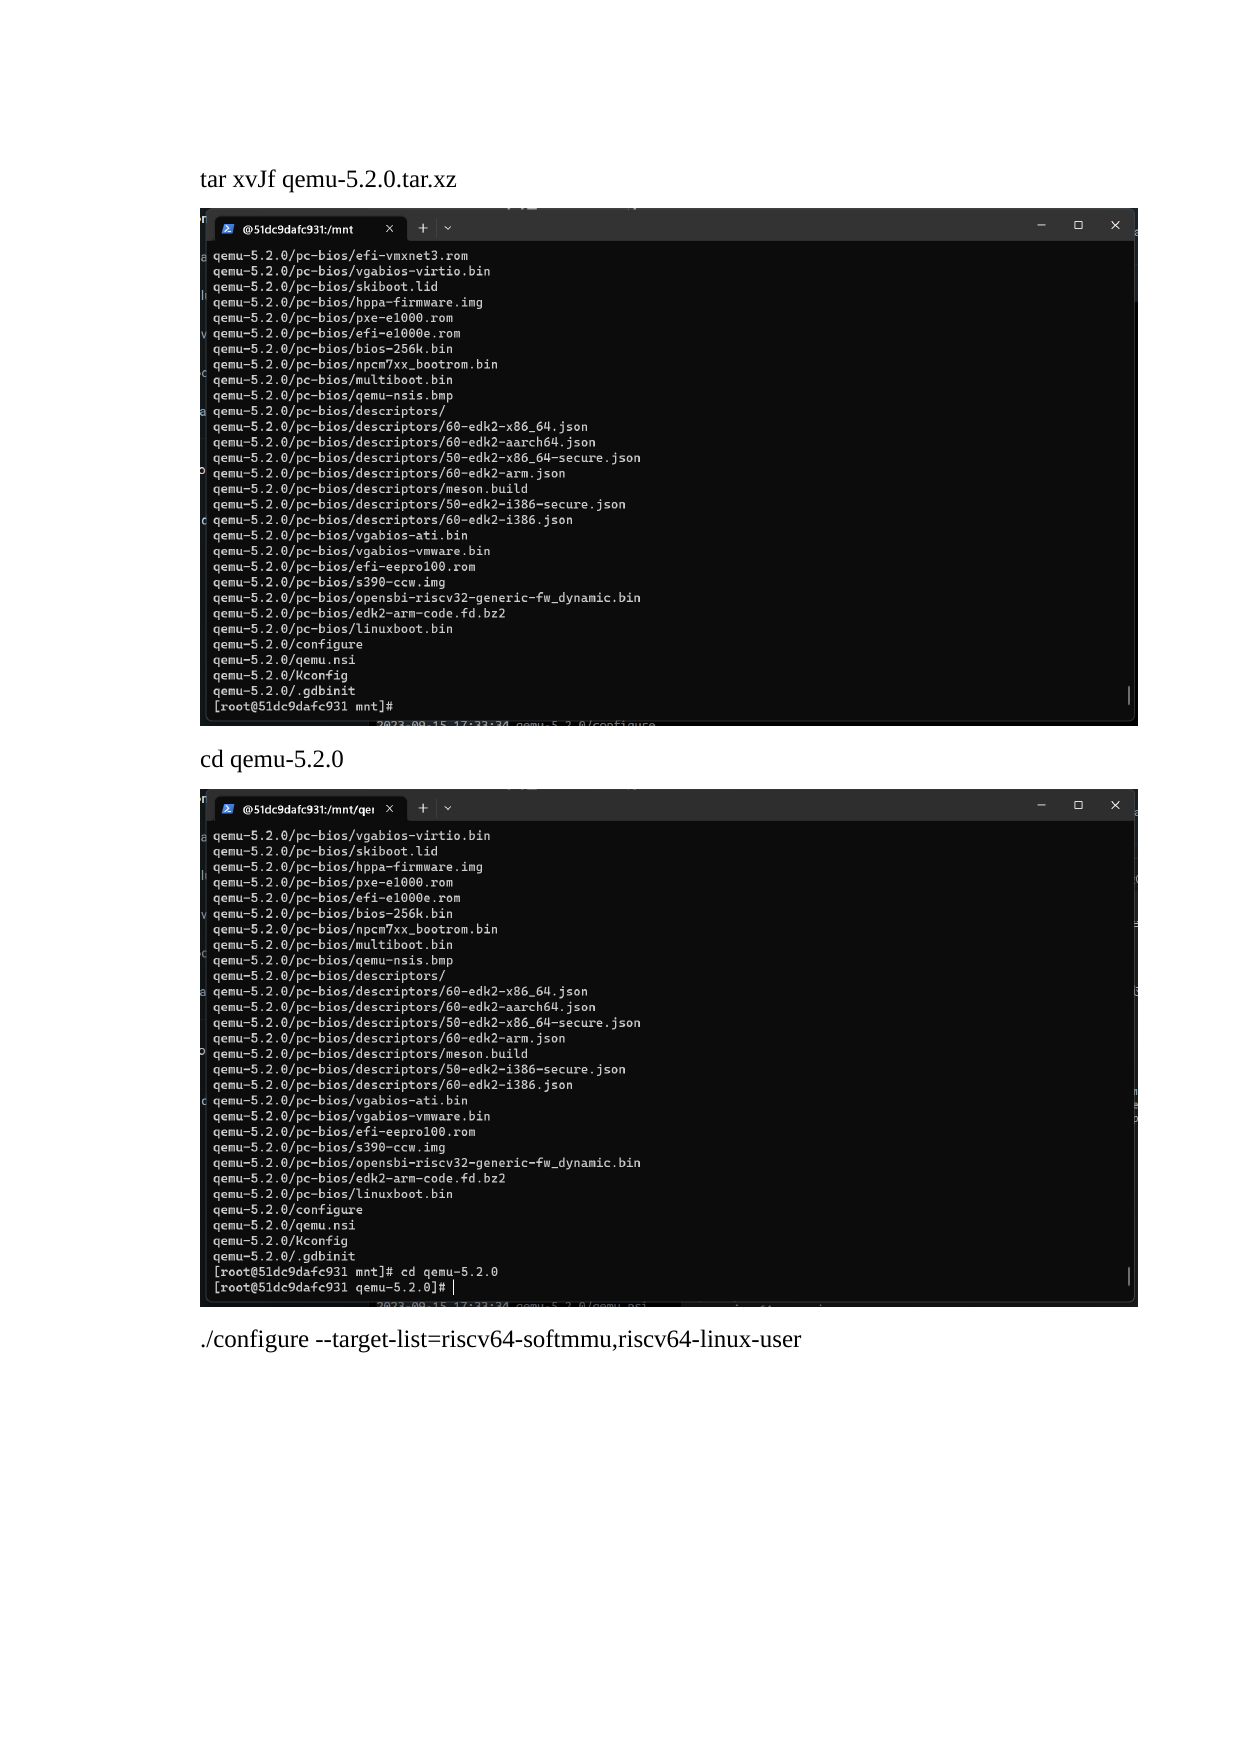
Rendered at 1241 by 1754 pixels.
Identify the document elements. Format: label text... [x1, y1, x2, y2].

list tar xvJf qemu-5.2.0.tar.xz [200, 162, 1090, 194]
picture [200, 208, 1138, 726]
list cd qemu-5.2.0 [200, 742, 1090, 775]
list ./configure --target-list=riscv64-softmmu,riscv64-linux-user [200, 1322, 1090, 1355]
picture [200, 789, 1138, 1307]
